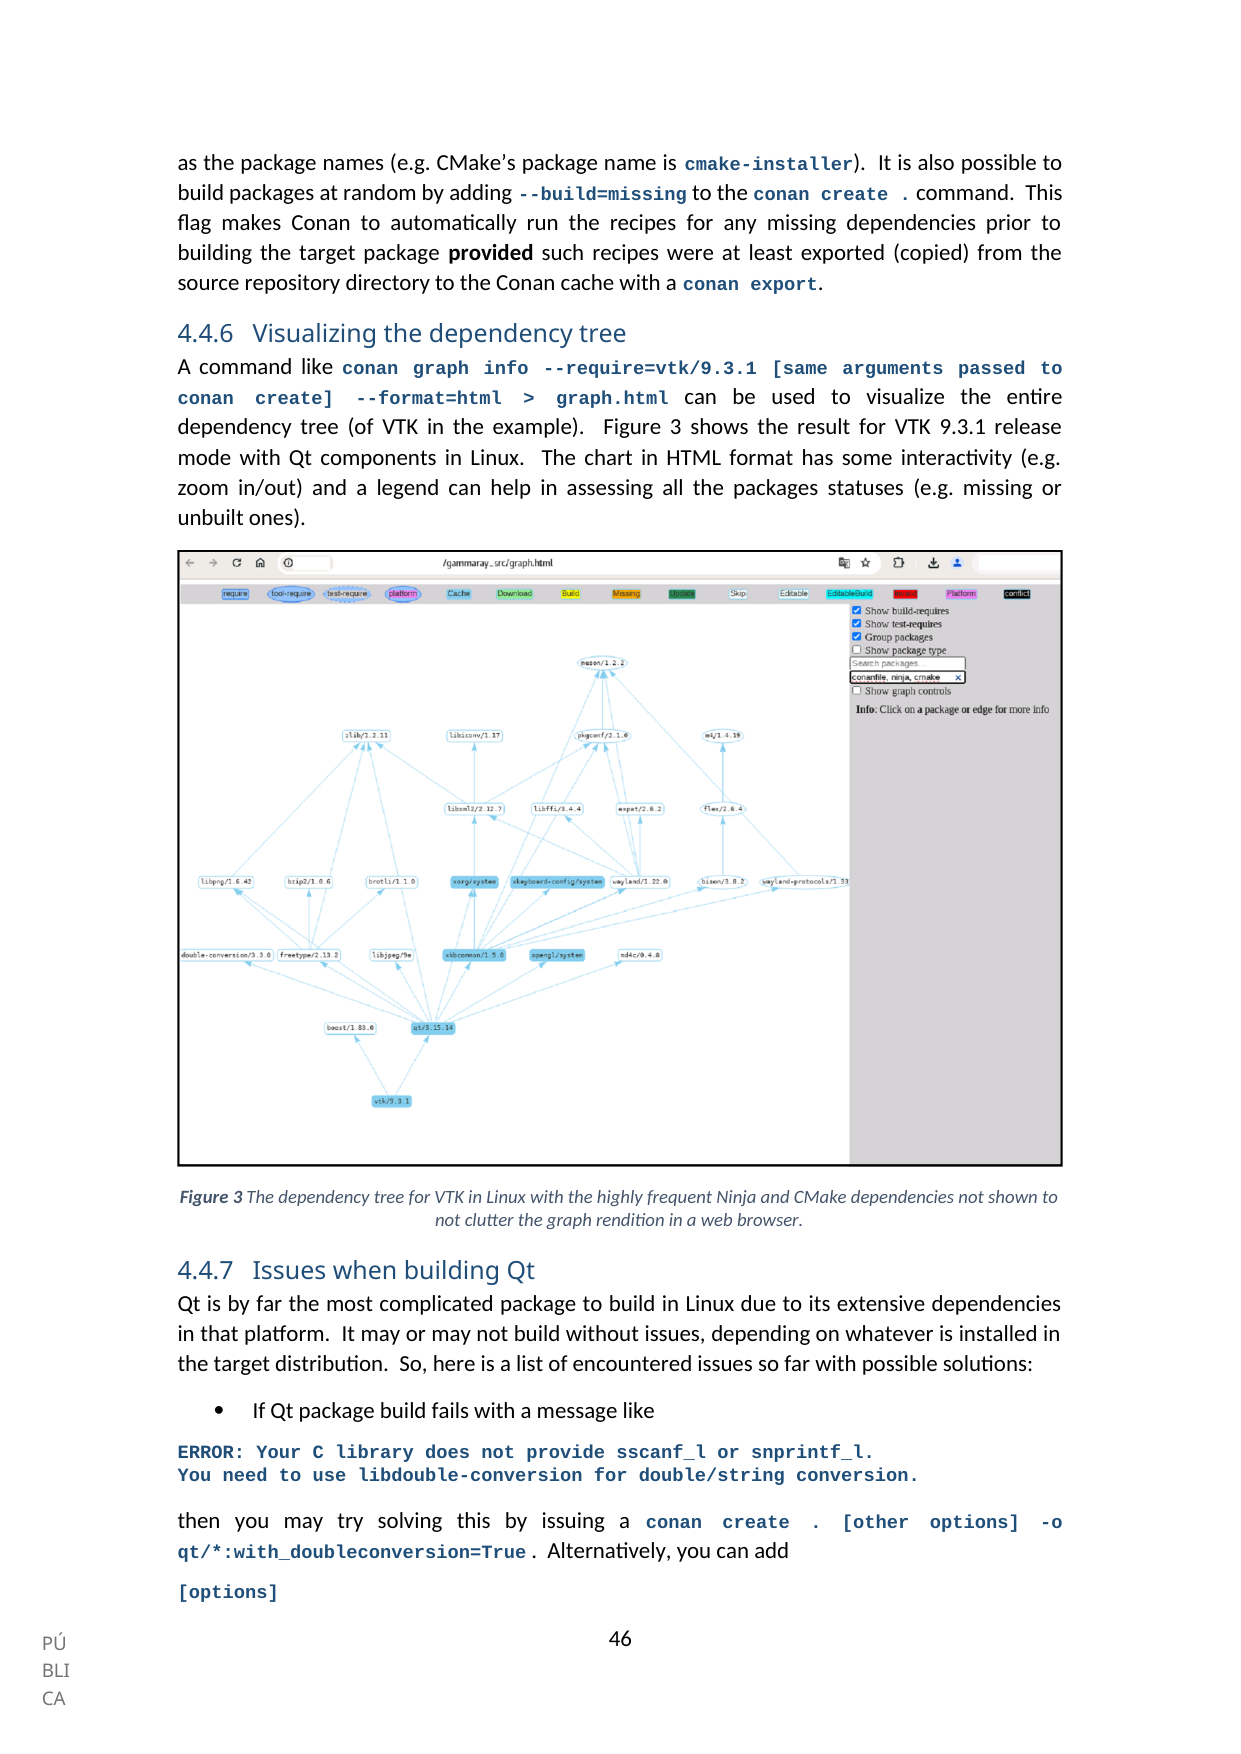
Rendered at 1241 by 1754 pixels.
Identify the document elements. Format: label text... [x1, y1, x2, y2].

subtitle Visualizing the dependency tree [177, 315, 1063, 349]
text Figure 3 The dependency tree for VTK in Linux with the highly frequent Ninja and CMake dependencies not shown to not clutter the graph rendition in a web browser. [177, 1186, 1063, 1231]
text Qt is by far the most complicated package to build in Linux due to its extensive dependencies in that platform. It may or may not build without issues, depending on whatever is installed in the target distribution. So, here is a list of encountered issues so far with possible solutions: [177, 1289, 1063, 1377]
list If Qt package build fails with a message like [215, 1396, 1063, 1424]
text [177, 148, 1063, 296]
text A command like conan graph info --require=vtk/9.3.1 [same arguments passed to conan create] --format=html > graph.html can be used to visualize the entire dependency tree (of VTK in the example). Figure 3 shows the result for VTK 9.3.1 release mode with Qt components in Linux. The chart in HTML format has some interactivity (e.g. zoom in/out) and a legend can help in assessing all the packages statuses (e.g. missing or unbuilt ones). [177, 352, 1063, 531]
subtitle Issues when building Qt [177, 1252, 1063, 1286]
text then you may try solving this by issuing a conan create . [other options] -o qt/*:with_doubleconversion=True . Alternatively, you can add [177, 1506, 1063, 1564]
text [options] [177, 1583, 1063, 1604]
picture [177, 550, 1063, 1167]
text ERROR: Your C library does not provide sscanf_l or snprintf_l. [177, 1443, 1063, 1464]
text You need to use libdouble-conversion for double/string conversion. [177, 1466, 1063, 1487]
